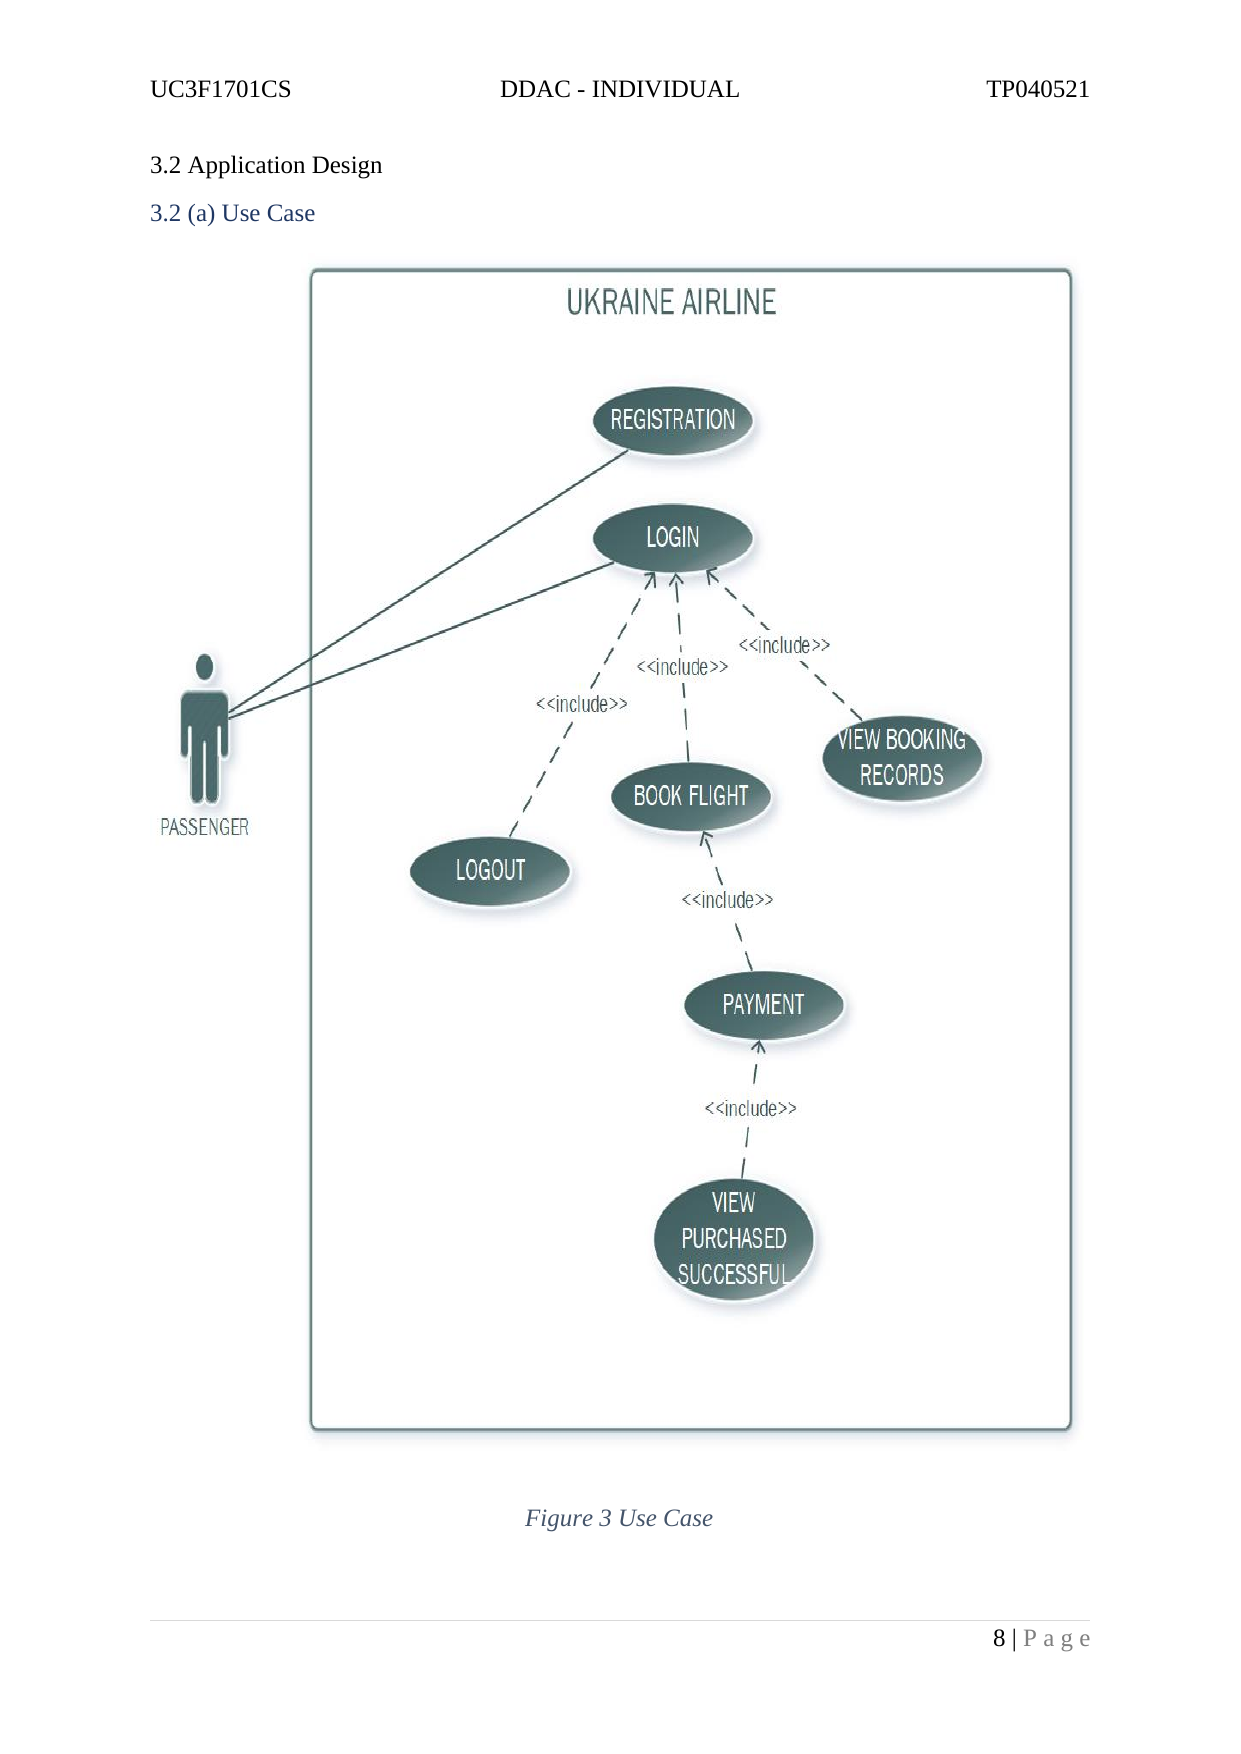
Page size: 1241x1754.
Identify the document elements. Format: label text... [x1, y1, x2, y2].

text Figure 3 Use Case [150, 1503, 1090, 1532]
text 3.2 Application Design [150, 150, 1090, 179]
subtitle 3.2 (a) Use Case [150, 198, 1090, 226]
picture [150, 253, 1091, 1460]
